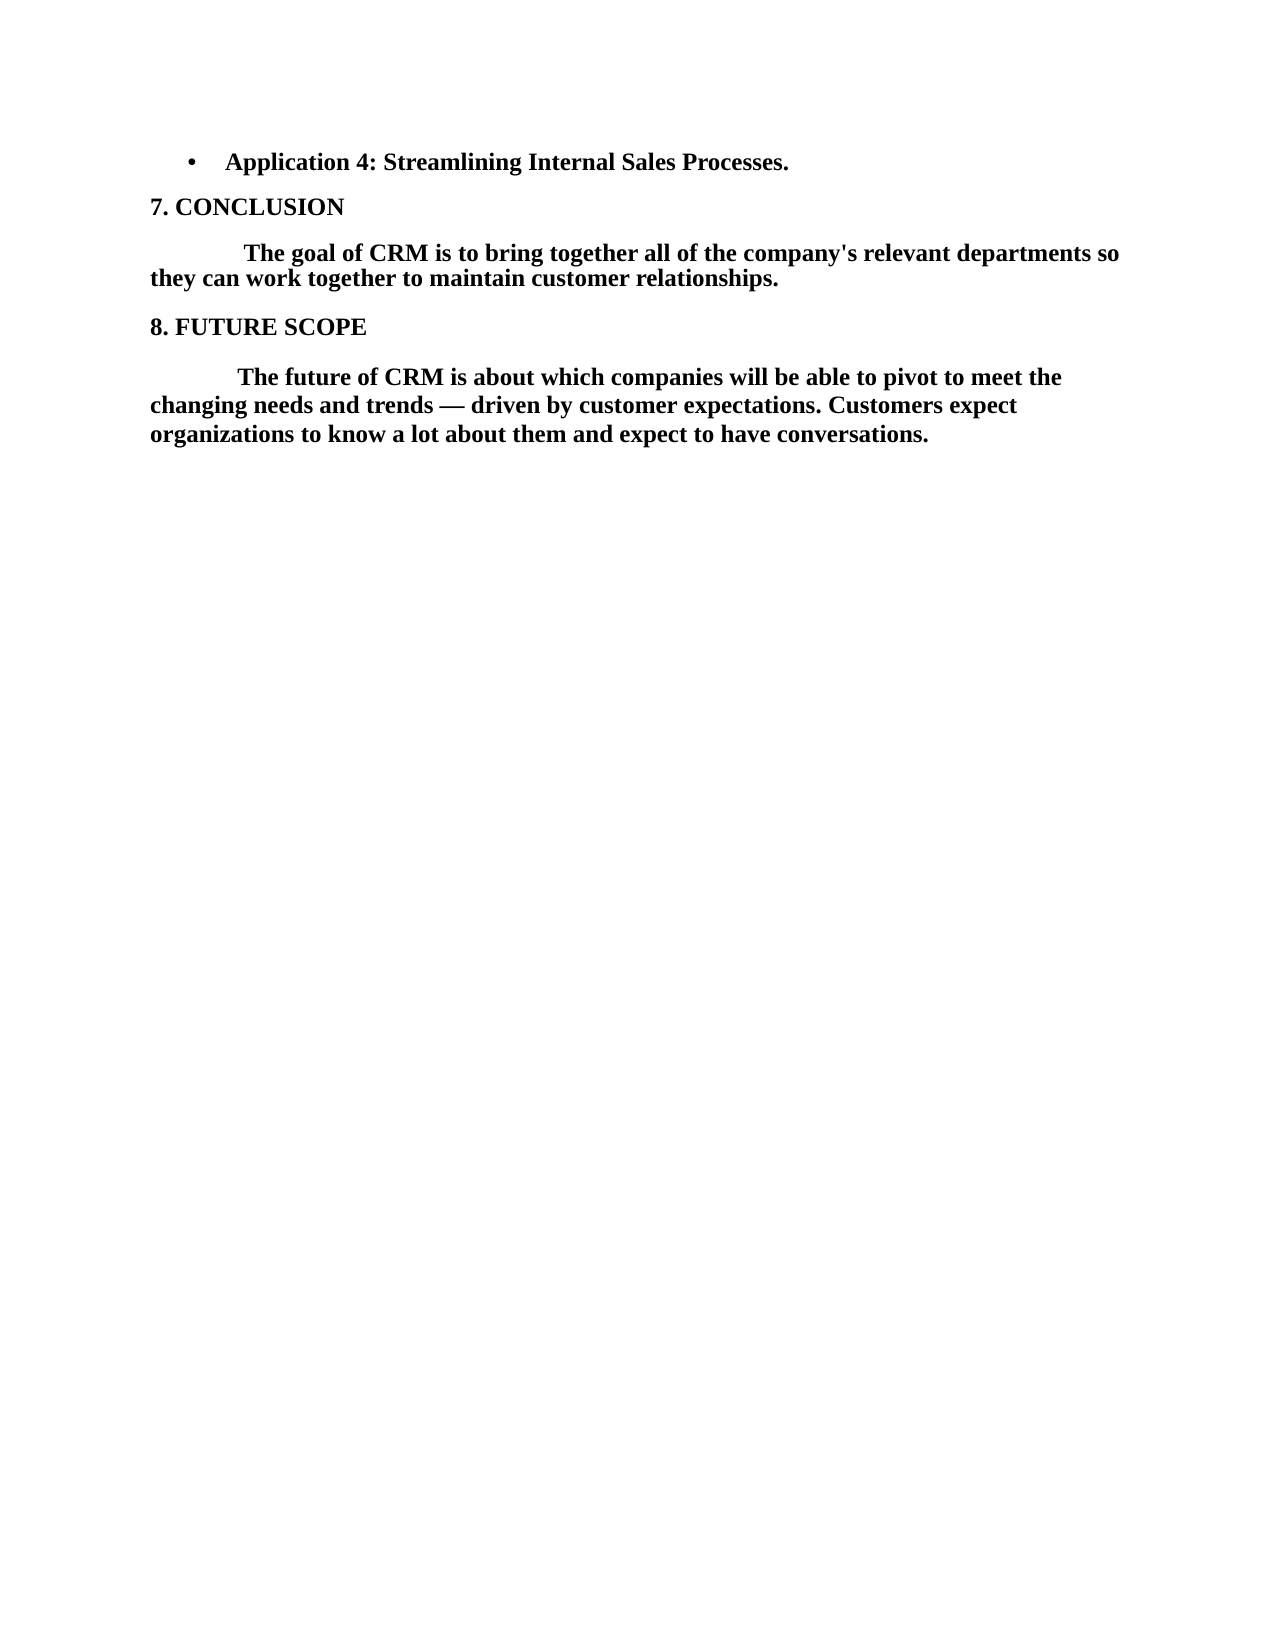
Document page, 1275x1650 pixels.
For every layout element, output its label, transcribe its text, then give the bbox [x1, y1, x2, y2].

text 7. CONCLUSION [150, 196, 1125, 221]
text The goal of CRM is to bring together all of the company's relevant departments so they can work together to maintain customer relationships. [150, 242, 1125, 292]
list Application 4: Streamlining Internal Sales Processes. [187, 150, 1125, 175]
text 8. FUTURE SCOPE [150, 312, 1125, 341]
text The future of CRM is about which companies will be able to pivot to meet the changing needs and trends — driven by customer expectations. Customers expect organizations to know a lot about them and expect to have conversations. [150, 362, 1125, 448]
